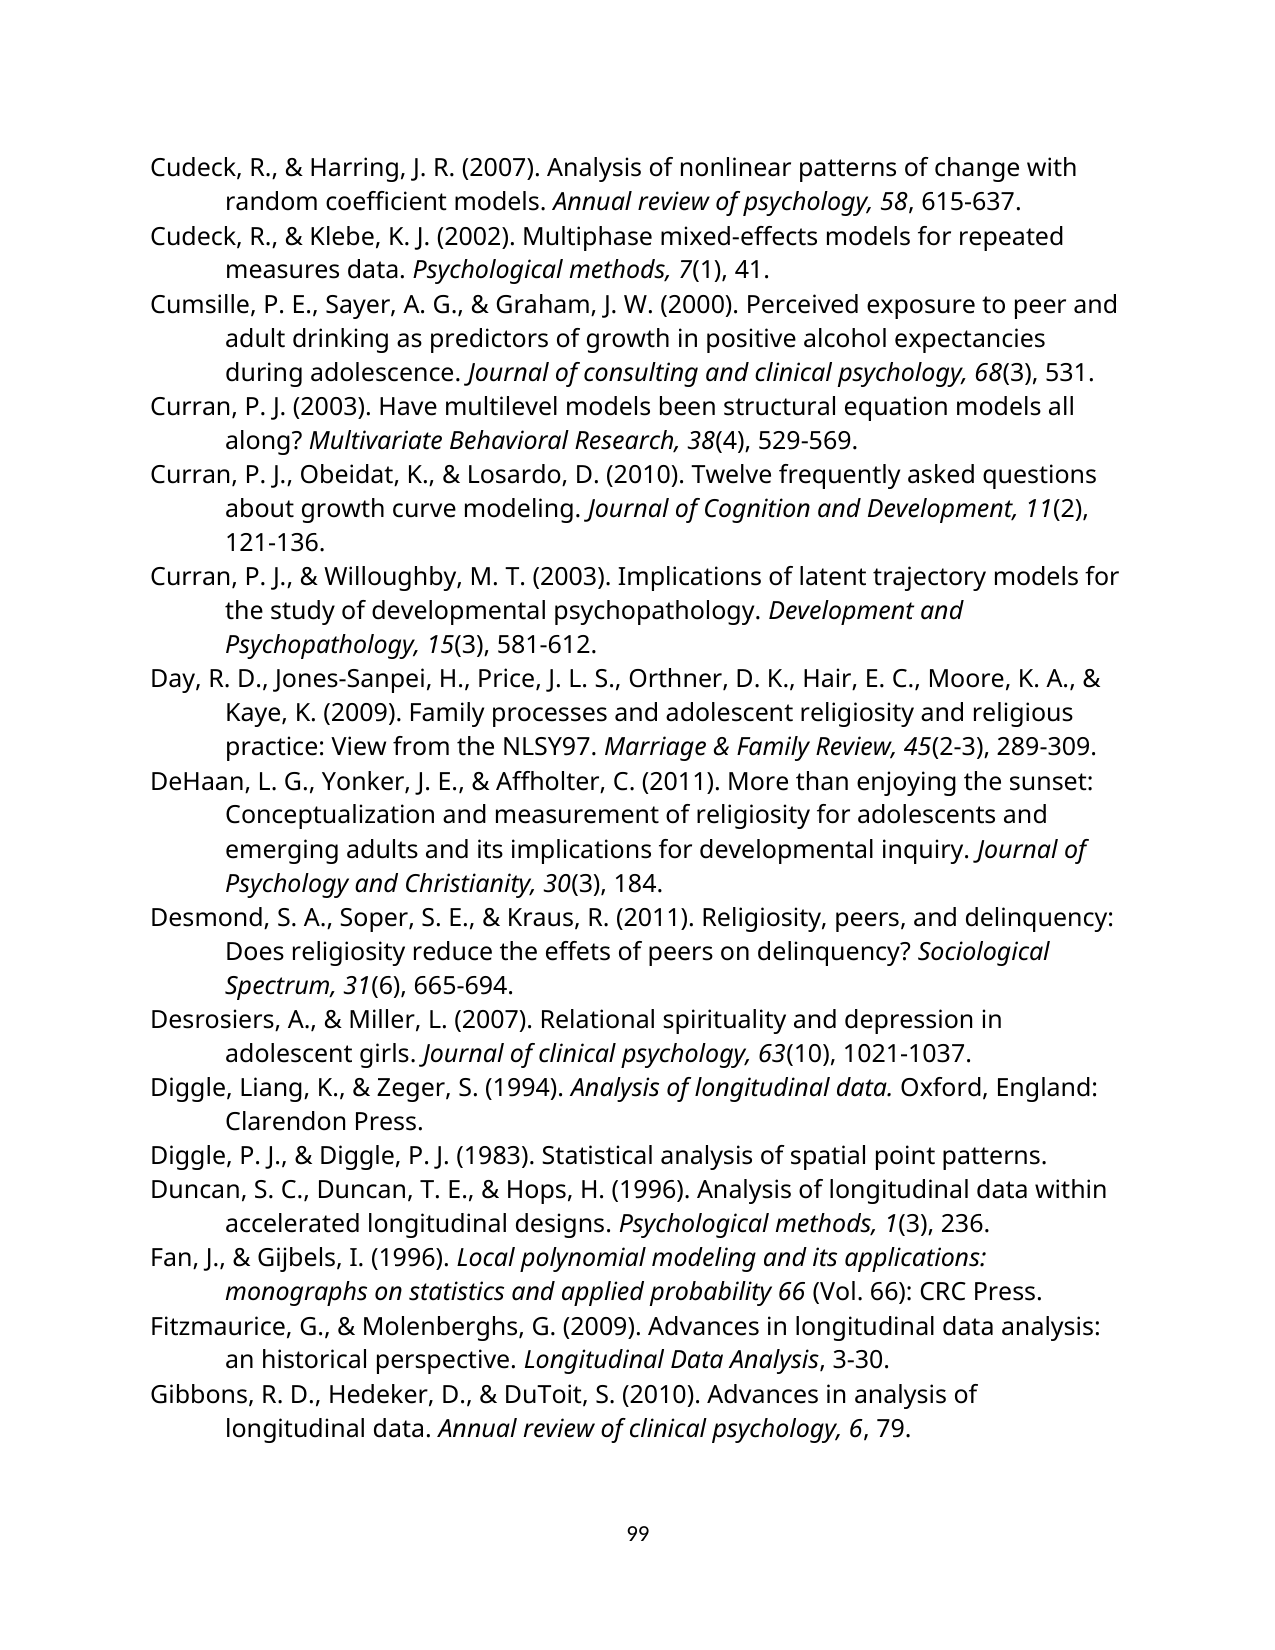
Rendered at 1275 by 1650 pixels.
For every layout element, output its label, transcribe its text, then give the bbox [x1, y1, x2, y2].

text Cudeck, R., & Harring, J. R. (2007). Analysis of nonlinear patterns of change with random coefficient models. Annual review of psychology, 58, 615-637. [150, 150, 1125, 218]
text Duncan, S. C., Duncan, T. E., & Hops, H. (1996). Analysis of longitudinal data within accelerated longitudinal designs. Psychological methods, 1(3), 236. [150, 1172, 1125, 1240]
text Cumsille, P. E., Sayer, A. G., & Graham, J. W. (2000). Perceived exposure to peer and adult drinking as predictors of growth in positive alcohol expectancies during adolescence. Journal of consulting and clinical psychology, 68(3), 531. [150, 286, 1125, 388]
text Cudeck, R., & Klebe, K. J. (2002). Multiphase mixed-effects models for repeated measures data. Psychological methods, 7(1), 41. [150, 218, 1125, 286]
text Diggle, Liang, K., & Zeger, S. (1994). Analysis of longitudinal data. Oxford, England: Clarendon Press. [150, 1070, 1125, 1138]
text Diggle, P. J., & Diggle, P. J. (1983). Statistical analysis of spatial point patterns. [150, 1138, 1125, 1172]
text Gibbons, R. D., Hedeker, D., & DuToit, S. (2010). Advances in analysis of longitudinal data. Annual review of clinical psychology, 6, 79. [150, 1376, 1125, 1444]
text Curran, P. J. (2003). Have multilevel models been structural equation models all along? Multivariate Behavioral Research, 38(4), 529-569. [150, 388, 1125, 457]
text Desrosiers, A., & Miller, L. (2007). Relational spirituality and depression in adolescent girls. Journal of clinical psychology, 63(10), 1021-1037. [150, 1002, 1125, 1070]
text Desmond, S. A., Soper, S. E., & Kraus, R. (2011). Religiosity, peers, and delinquency: Does religiosity reduce the effets of peers on delinquency? Sociological Spectrum, 31(6), 665-694. [150, 899, 1125, 1002]
text Curran, P. J., Obeidat, K., & Losardo, D. (2010). Twelve frequently asked questions about growth curve modeling. Journal of Cognition and Development, 11(2), 121-136. [150, 457, 1125, 559]
text Fitzmaurice, G., & Molenberghs, G. (2009). Advances in longitudinal data analysis: an historical perspective. Longitudinal Data Analysis, 3-30. [150, 1308, 1125, 1376]
text DeHaan, L. G., Yonker, J. E., & Affholter, C. (2011). More than enjoying the sunset: Conceptualization and measurement of religiosity for adolescents and emerging adults and its implications for developmental inquiry. Journal of Psychology and Christianity, 30(3), 184. [150, 763, 1125, 899]
text Fan, J., & Gijbels, I. (1996). Local polynomial modeling and its applications: monographs on statistics and applied probability 66 (Vol. 66): CRC Press. [150, 1240, 1125, 1308]
text Curran, P. J., & Willoughby, M. T. (2003). Implications of latent trajectory models for the study of developmental psychopathology. Development and Psychopathology, 15(3), 581-612. [150, 559, 1125, 661]
text Day, R. D., Jones-Sanpei, H., Price, J. L. S., Orthner, D. K., Hair, E. C., Moore, K. A., & Kaye, K. (2009). Family processes and adolescent religiosity and religious practice: View from the NLSY97. Marriage & Family Review, 45(2-3), 289-309. [150, 661, 1125, 763]
